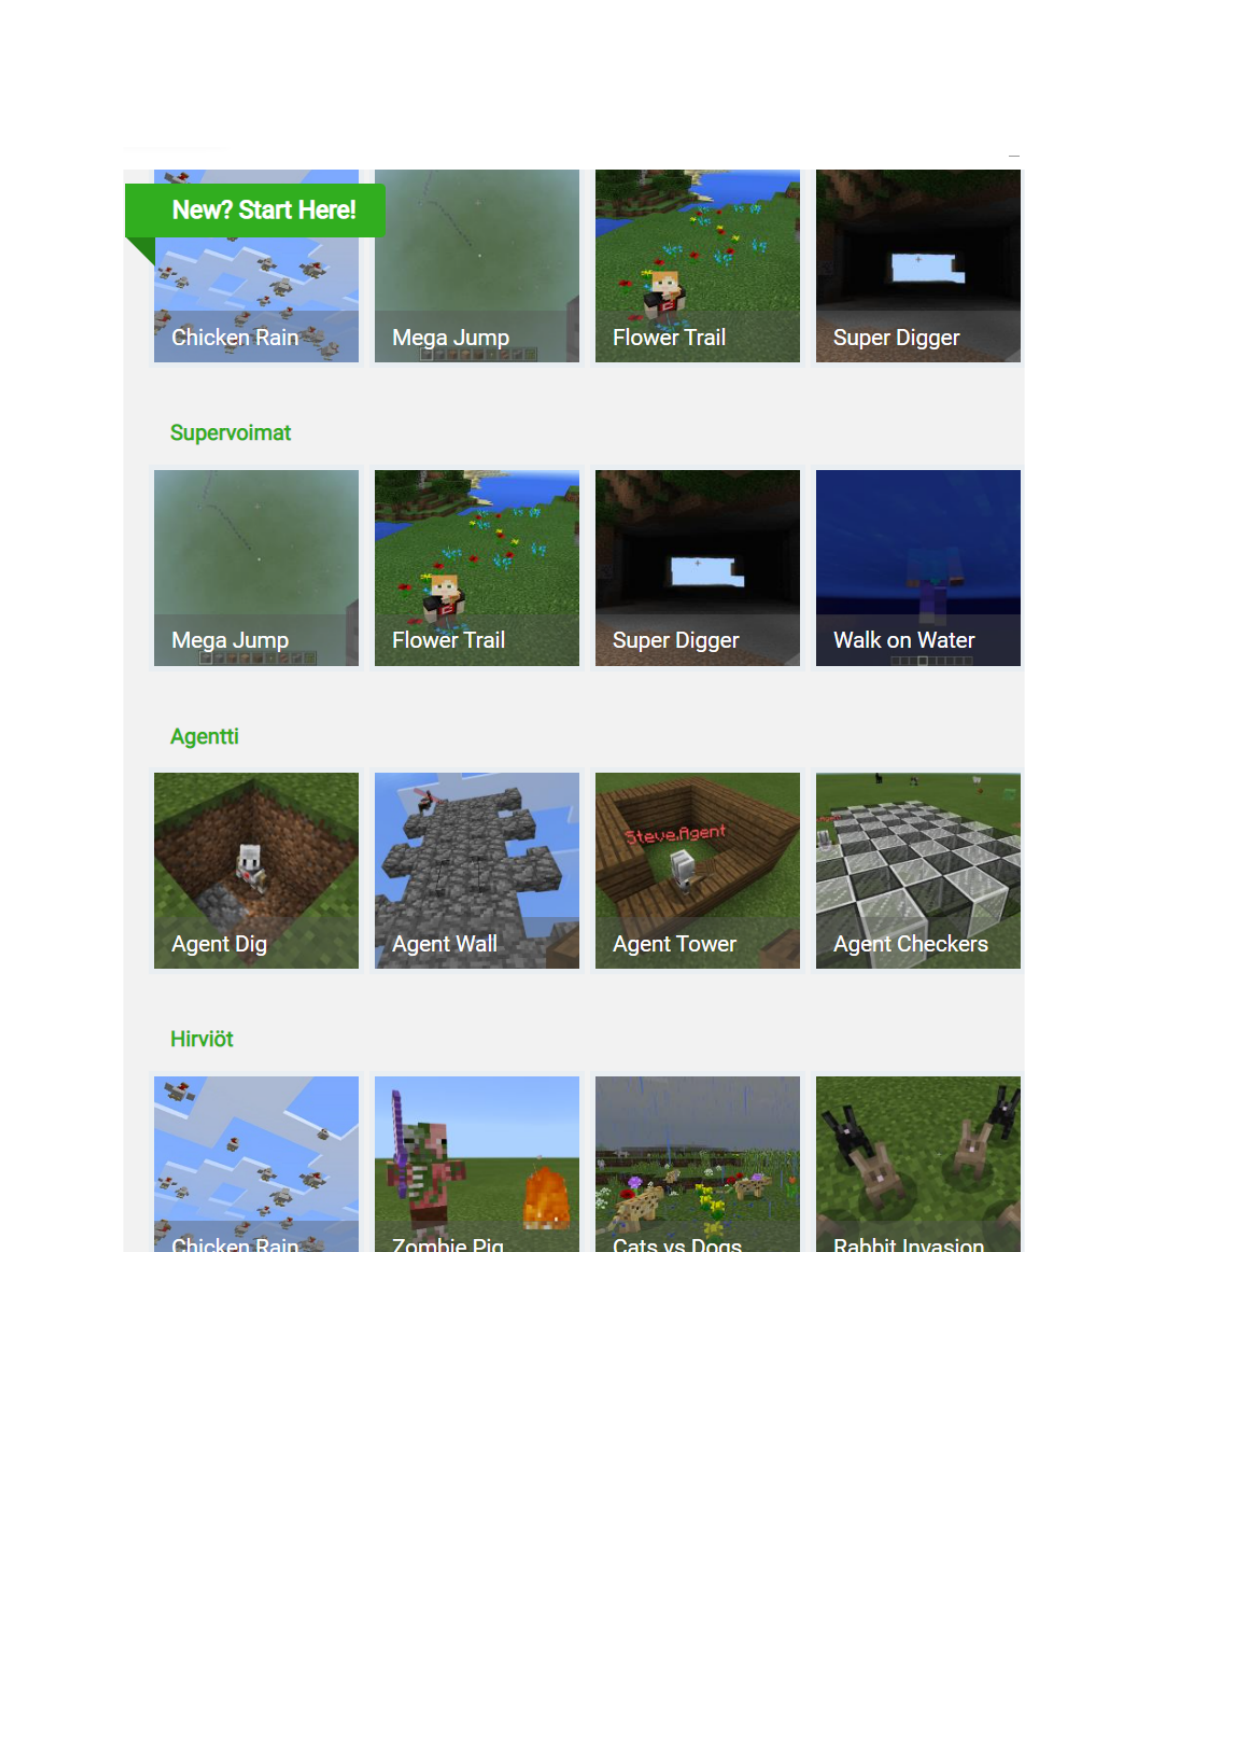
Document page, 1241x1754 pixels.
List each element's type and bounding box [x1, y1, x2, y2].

picture [123, 147, 1025, 1252]
